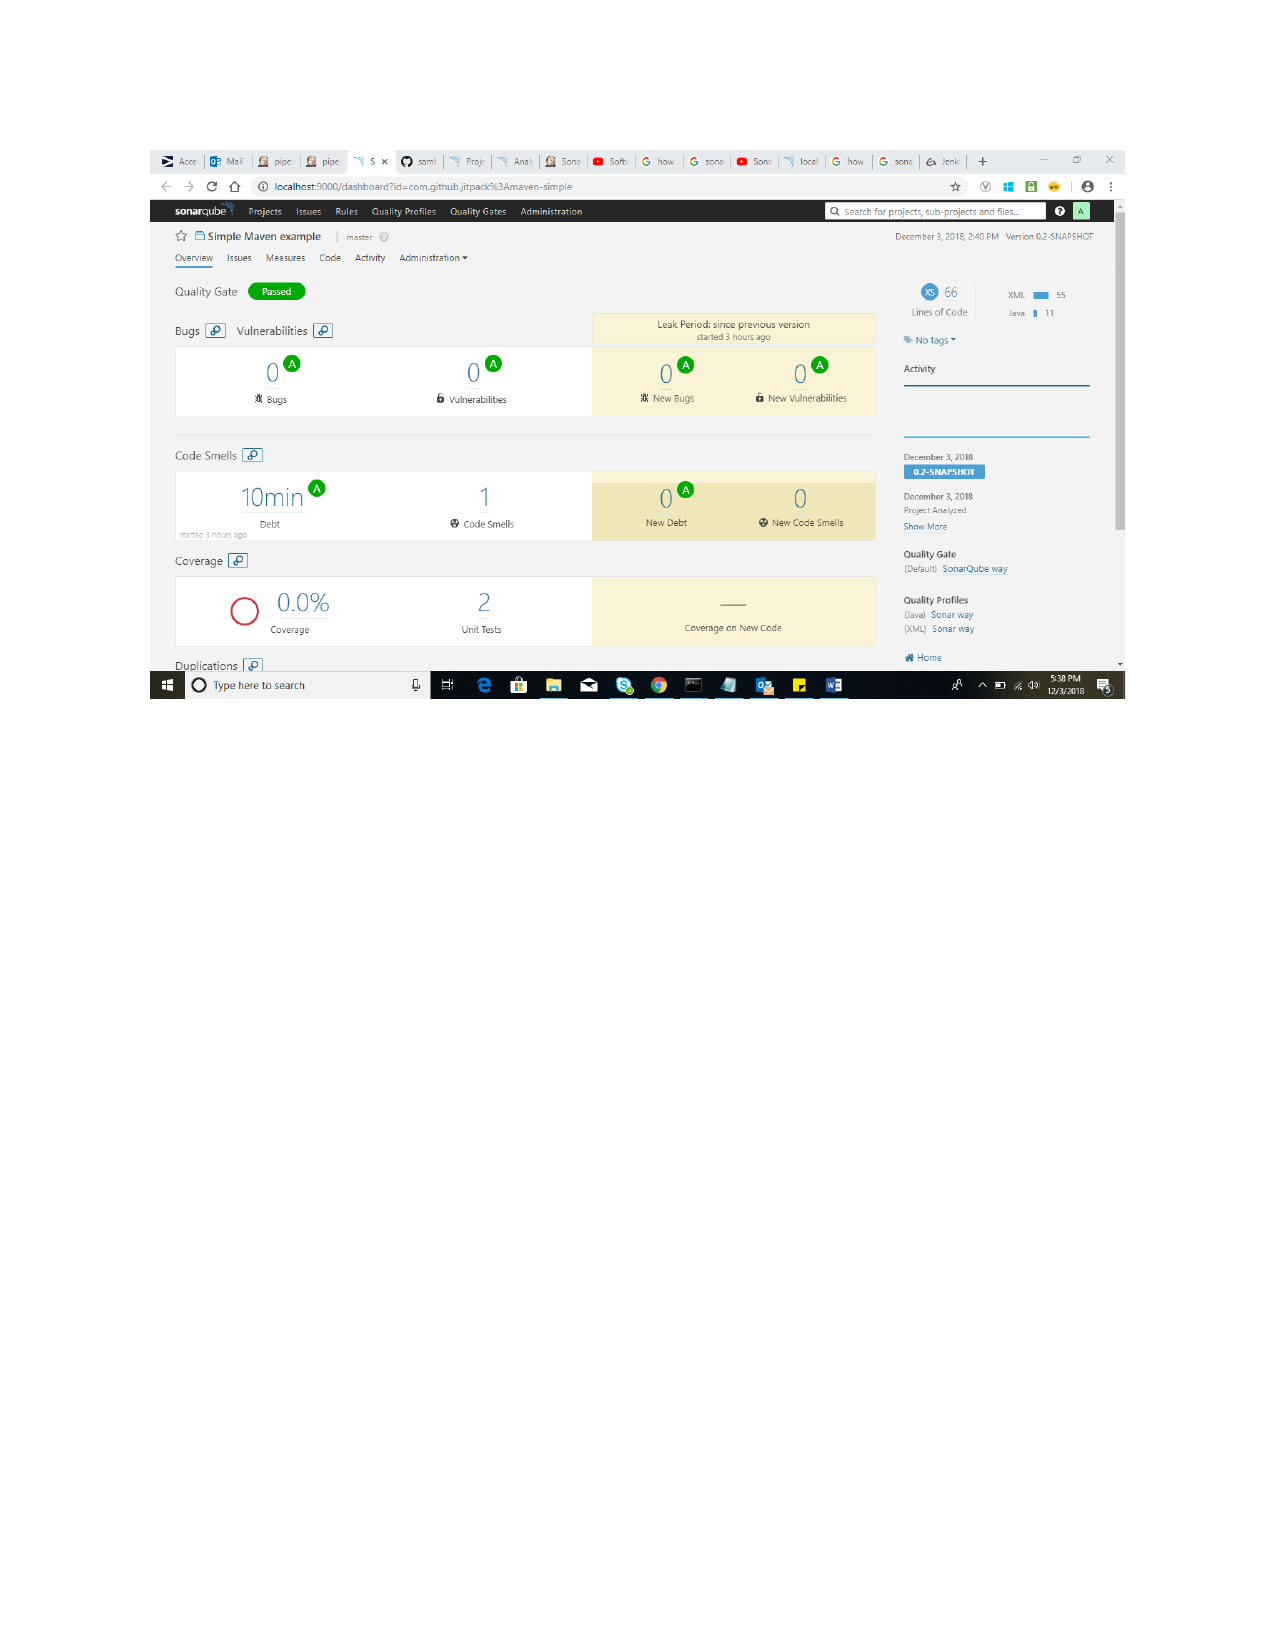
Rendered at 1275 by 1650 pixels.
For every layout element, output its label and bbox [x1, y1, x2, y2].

picture [150, 150, 1125, 699]
